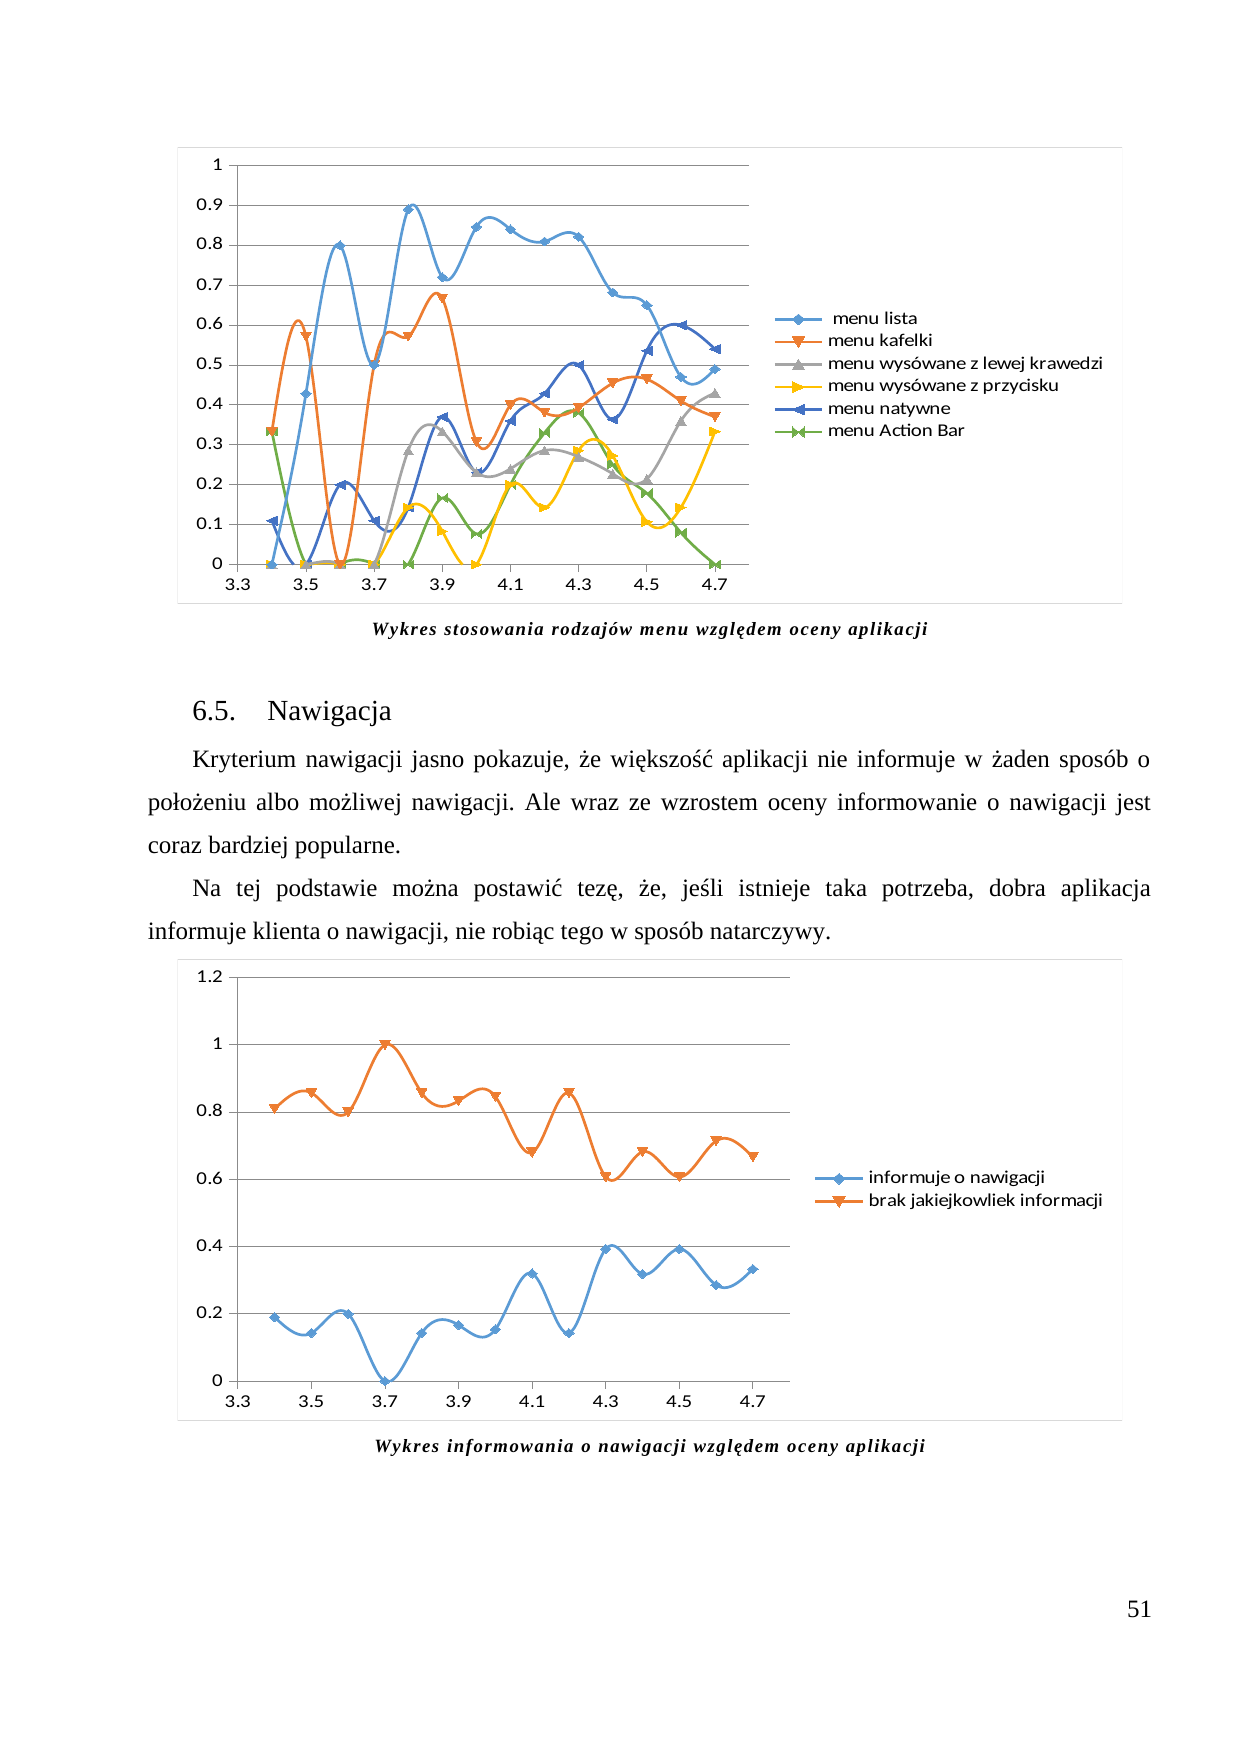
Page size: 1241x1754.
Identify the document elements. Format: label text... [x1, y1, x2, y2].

subtitle Nawigacja [192, 693, 1152, 727]
text Kryterium nawigacji jasno pokazuje, że większość aplikacji nie informuje w żaden sposób o położeniu albo możliwej nawigacji. Ale wraz ze wzrostem oceny informowanie o nawigacji jest coraz bardziej popularne. [148, 744, 1152, 859]
subtitle Wykres informowania o nawigacji względem oceny aplikacji [148, 1435, 1152, 1457]
text Na tej podstawie można postawić tezę, że, jeśli istnieje taka potrzeba, dobra aplikacja informuje klienta o nawigacji, nie robiąc tego w sposób natarczywy. [148, 873, 1152, 945]
subtitle Wykres stosowania rodzajów menu względem oceny aplikacji [148, 618, 1152, 640]
